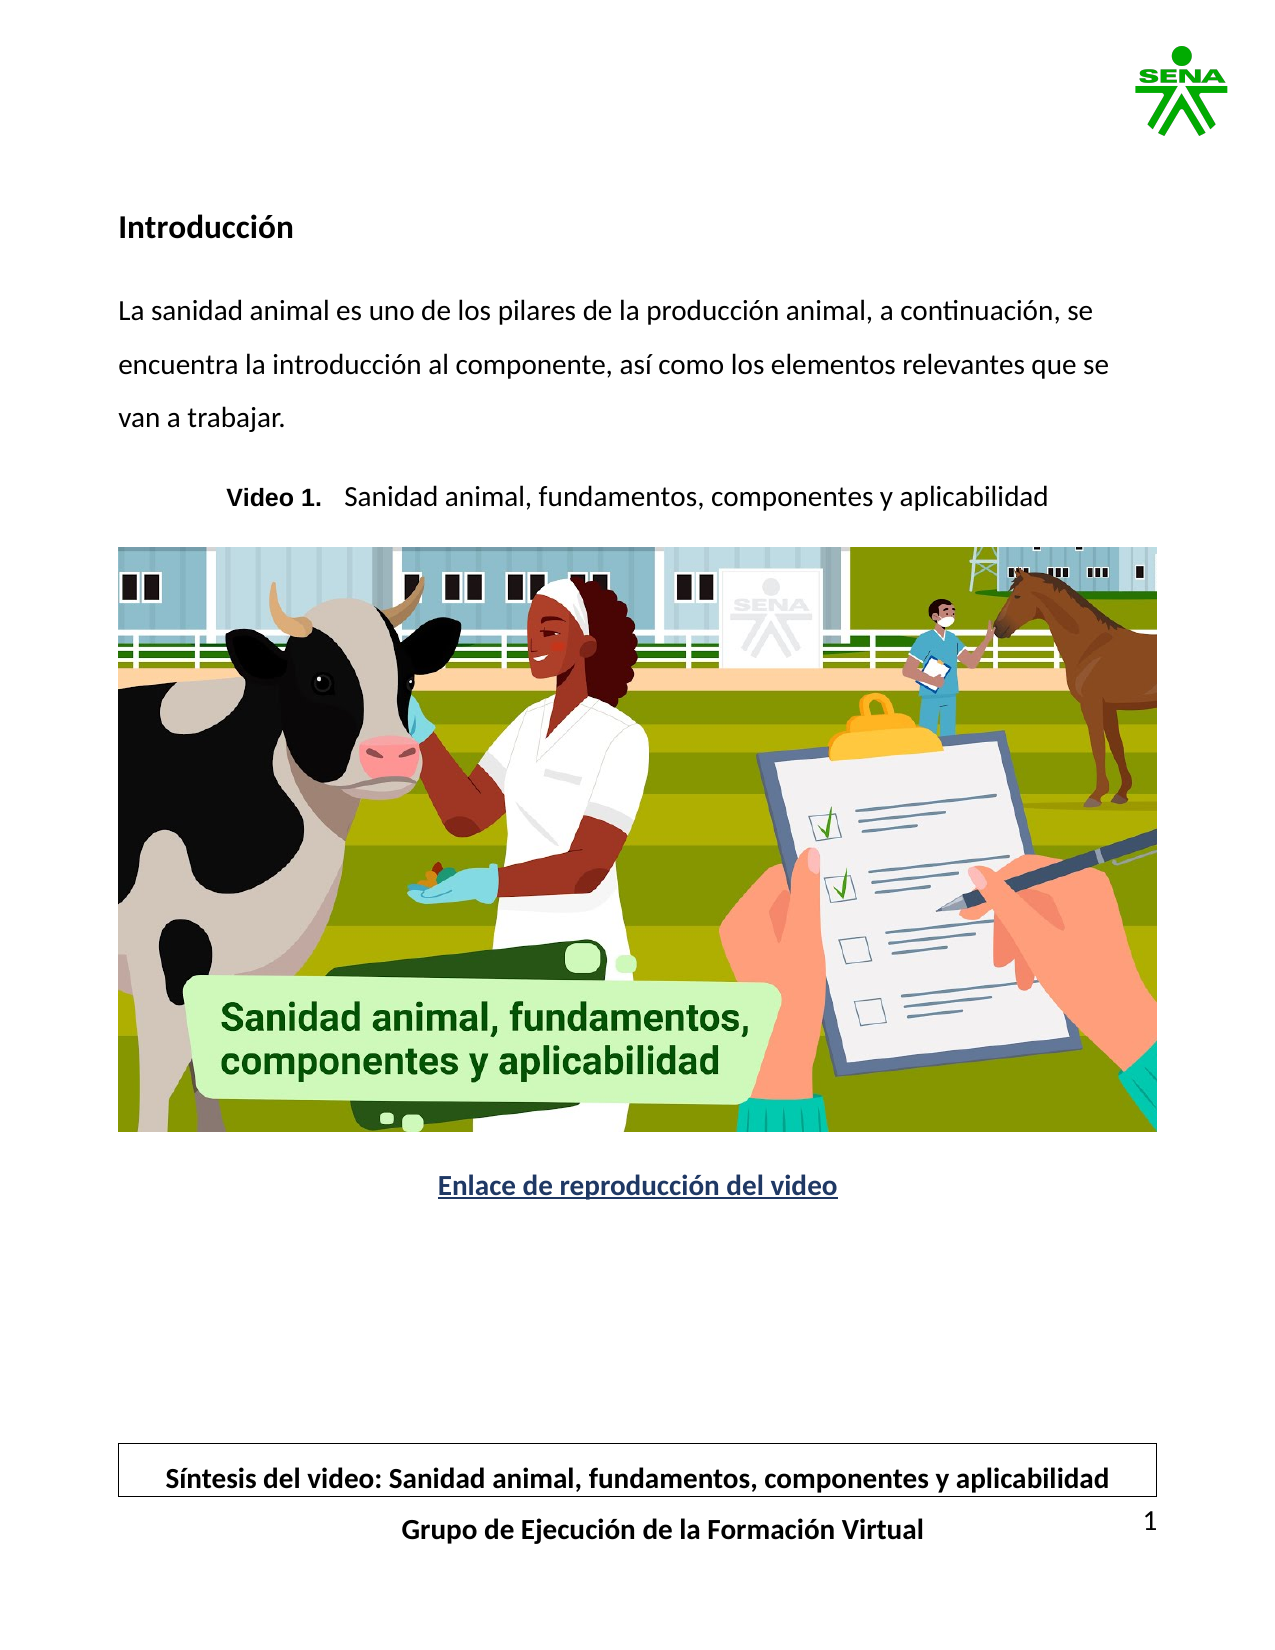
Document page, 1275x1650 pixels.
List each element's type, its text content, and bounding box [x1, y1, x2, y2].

picture [1135, 46, 1228, 136]
list La sanidad animal es uno de los pilares de la producción animal, a continuación, se encuentra la introducción al componente, así como los elementos relevantes que se van a trabajar. [118, 292, 1157, 435]
picture [118, 547, 1157, 1132]
text Sanidad animal, fundamentos, componentes y aplicabilidad [118, 478, 1157, 513]
text Enlace de reproducción del video [118, 1167, 1157, 1202]
table_header Síntesis del video: Sanidad animal, fundamentos, componentes y aplicabilidad [119, 1444, 1156, 1496]
text Introducción [118, 206, 1157, 247]
